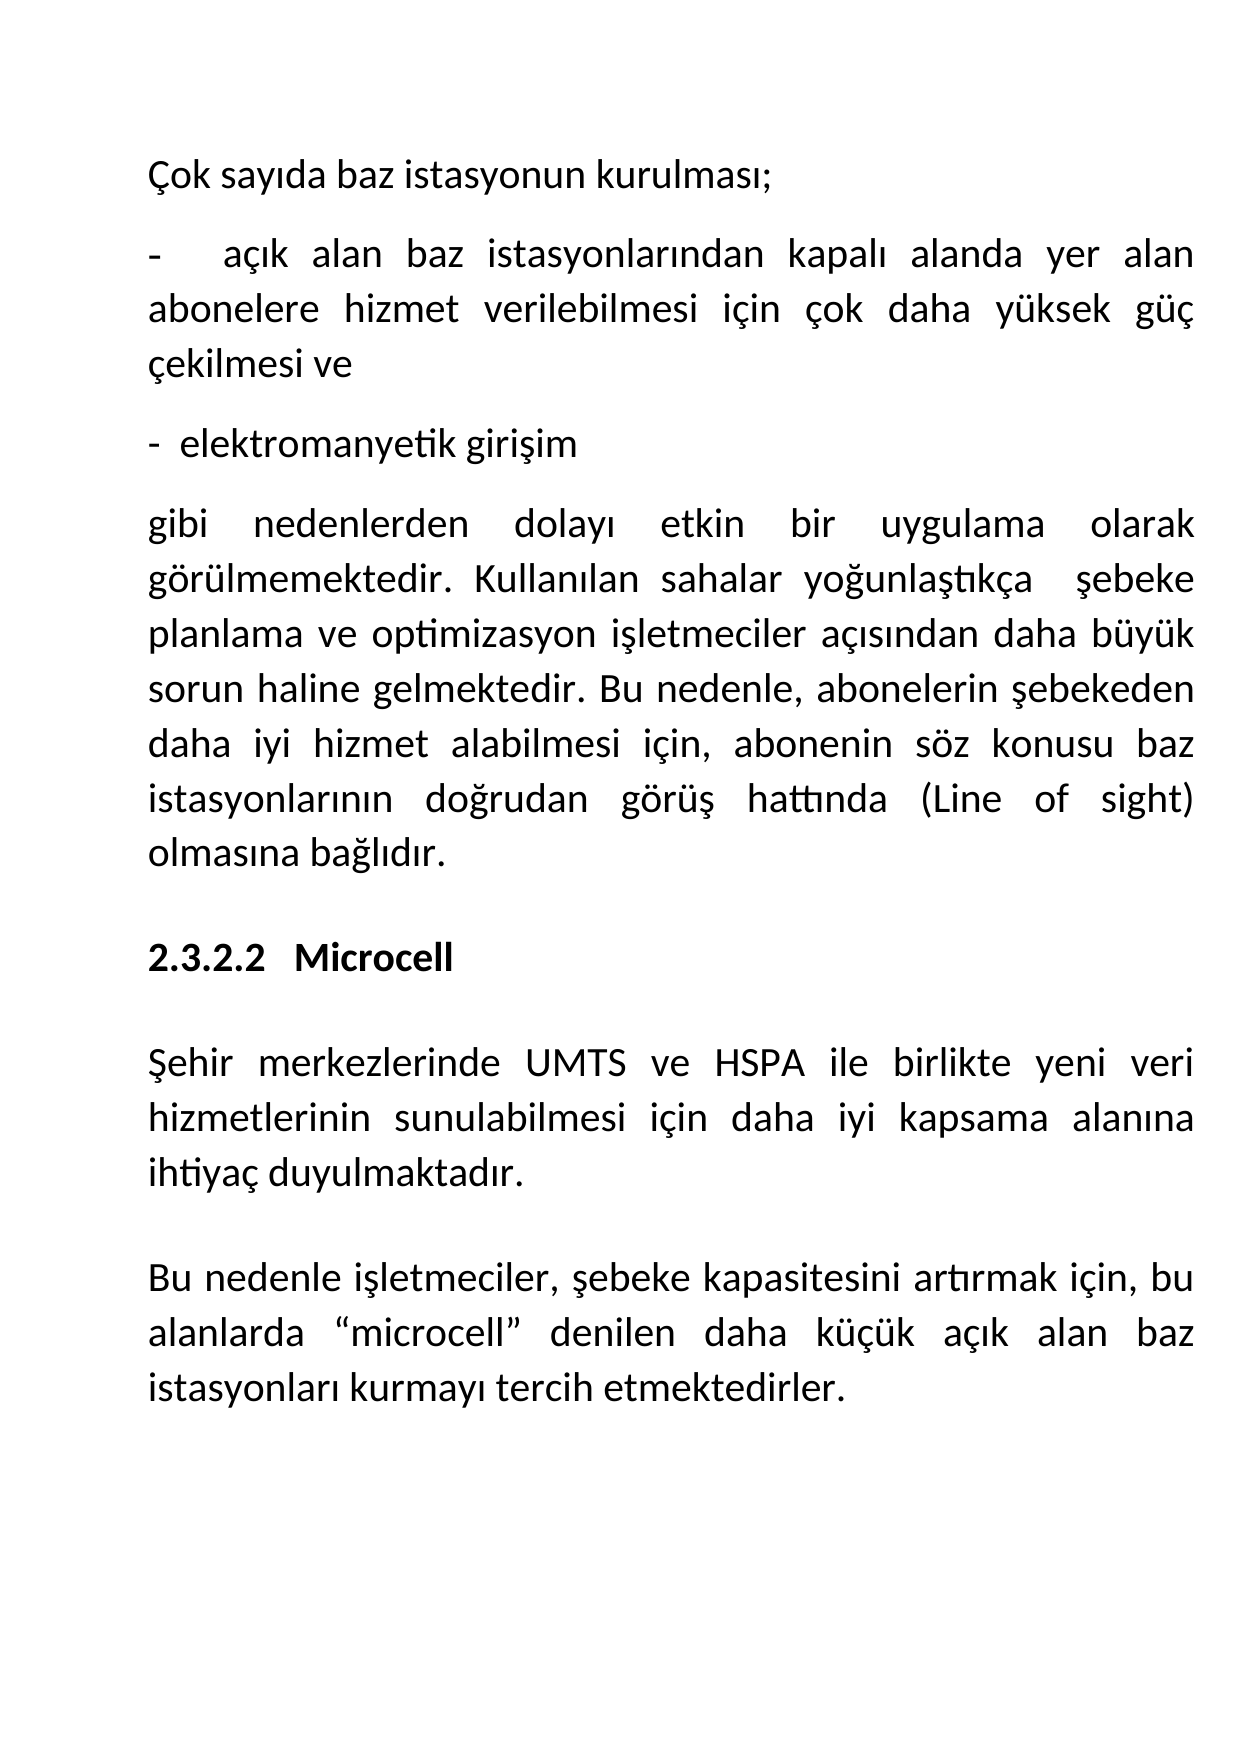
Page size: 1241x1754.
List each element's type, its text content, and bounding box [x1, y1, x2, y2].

text 2.3.2.2 Microcell [148, 931, 1196, 982]
text Çok sayıda baz istasyonun kurulması; [148, 148, 1196, 198]
list açık alan baz istasyonlarından kapalı alanda yer alan abonelere hizmet verilebilmesi için çok daha yüksek güç çekilmesi ve [148, 227, 1196, 388]
text Şehir merkezlerinde UMTS ve HSPA ile birlikte yeni veri hizmetlerinin sunulabilmesi için daha iyi kapsama alanına ihtiyaç duyulmaktadır. [148, 1036, 1196, 1197]
text gibi nedenlerden dolayı etkin bir uygulama olarak görülmemektedir. Kullanılan sahalar yoğunlaştıkça şebeke planlama ve optimizasyon işletmeciler açısından daha büyük sorun haline gelmektedir. Bu nedenle, abonelerin şebekeden daha iyi hizmet alabilmesi için, abonenin söz konusu baz istasyonlarının doğrudan görüş hattında (Line of sight) olmasına bağlıdır. [148, 497, 1196, 877]
text Bu nedenle işletmeciler, şebeke kapasitesini artırmak için, bu alanlarda “microcell” denilen daha küçük açık alan baz istasyonları kurmayı tercih etmektedirler. [148, 1251, 1196, 1412]
text - elektromanyetik girişim [148, 417, 1196, 468]
